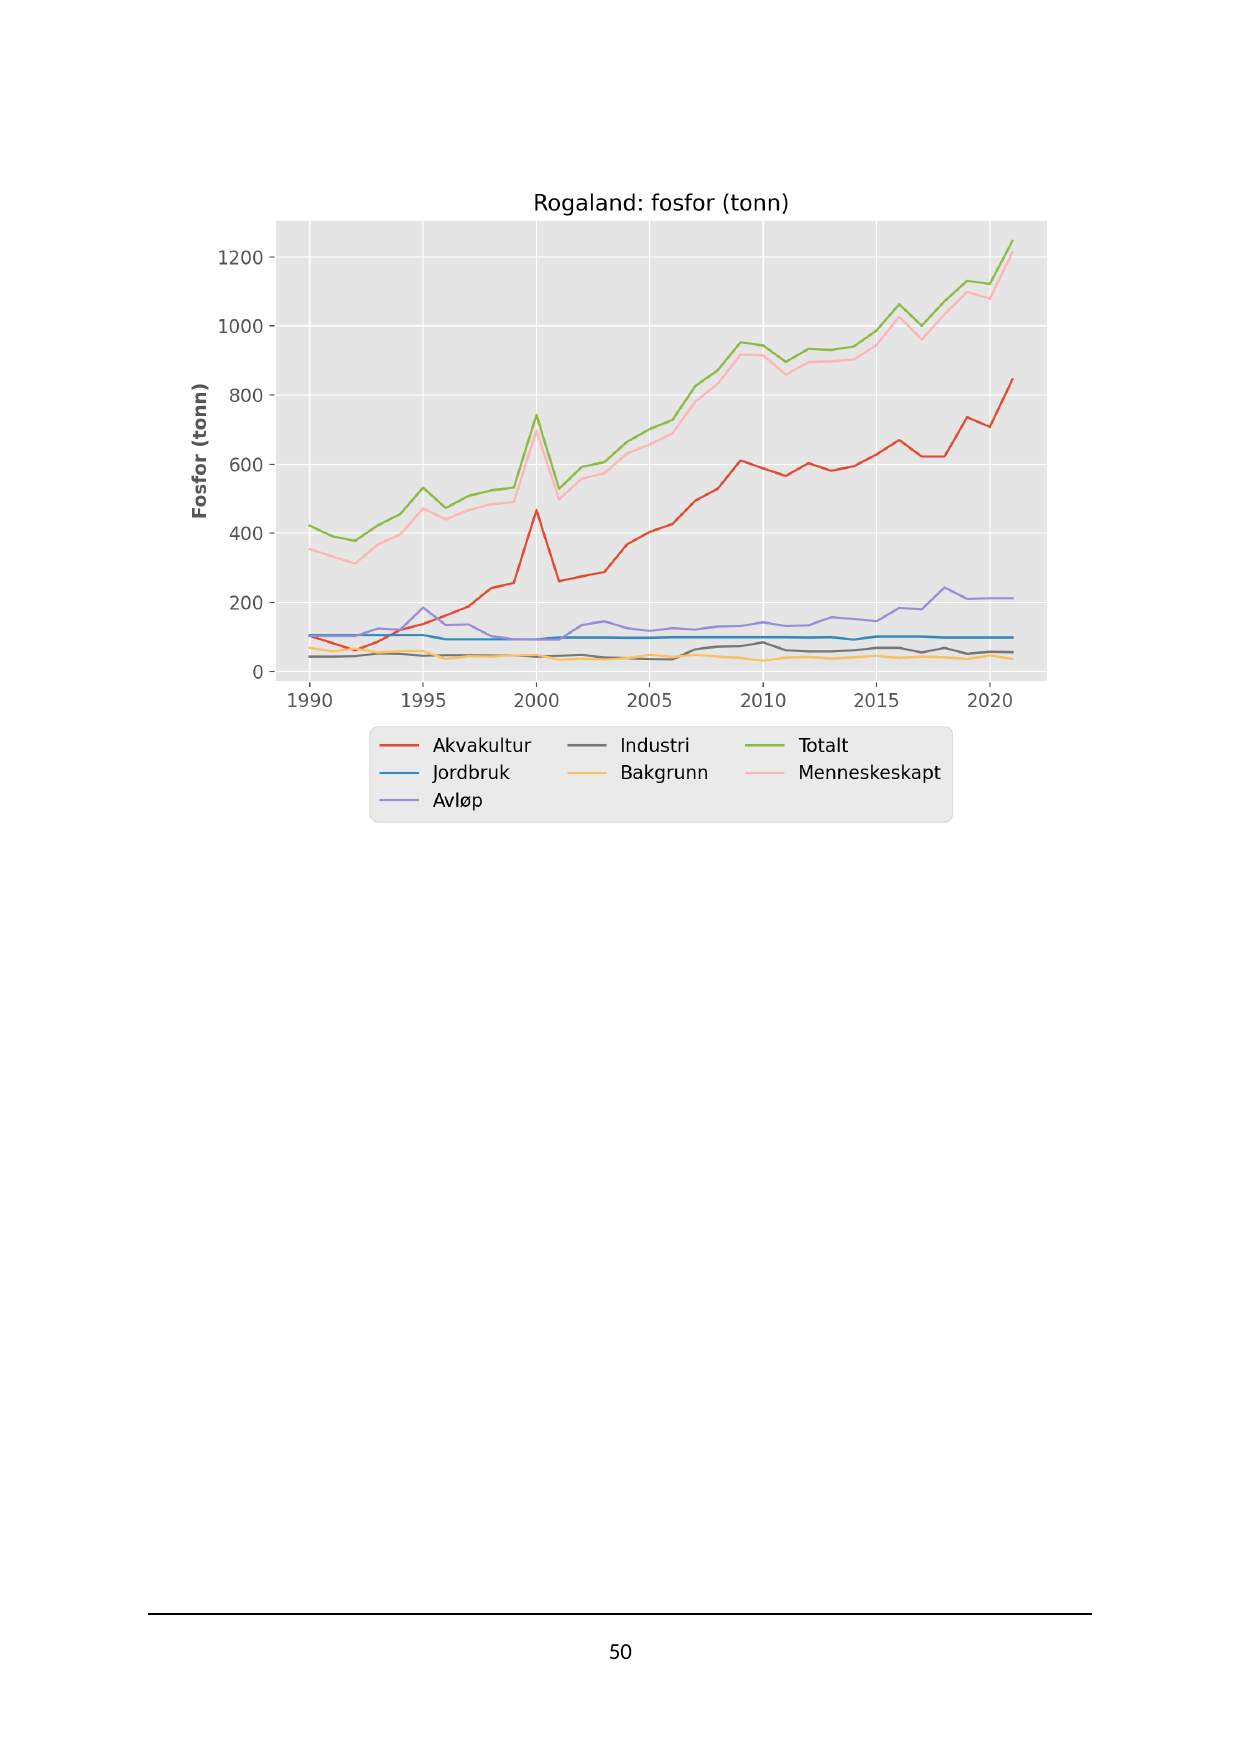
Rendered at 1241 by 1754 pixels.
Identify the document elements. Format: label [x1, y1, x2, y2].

picture [177, 177, 1063, 842]
